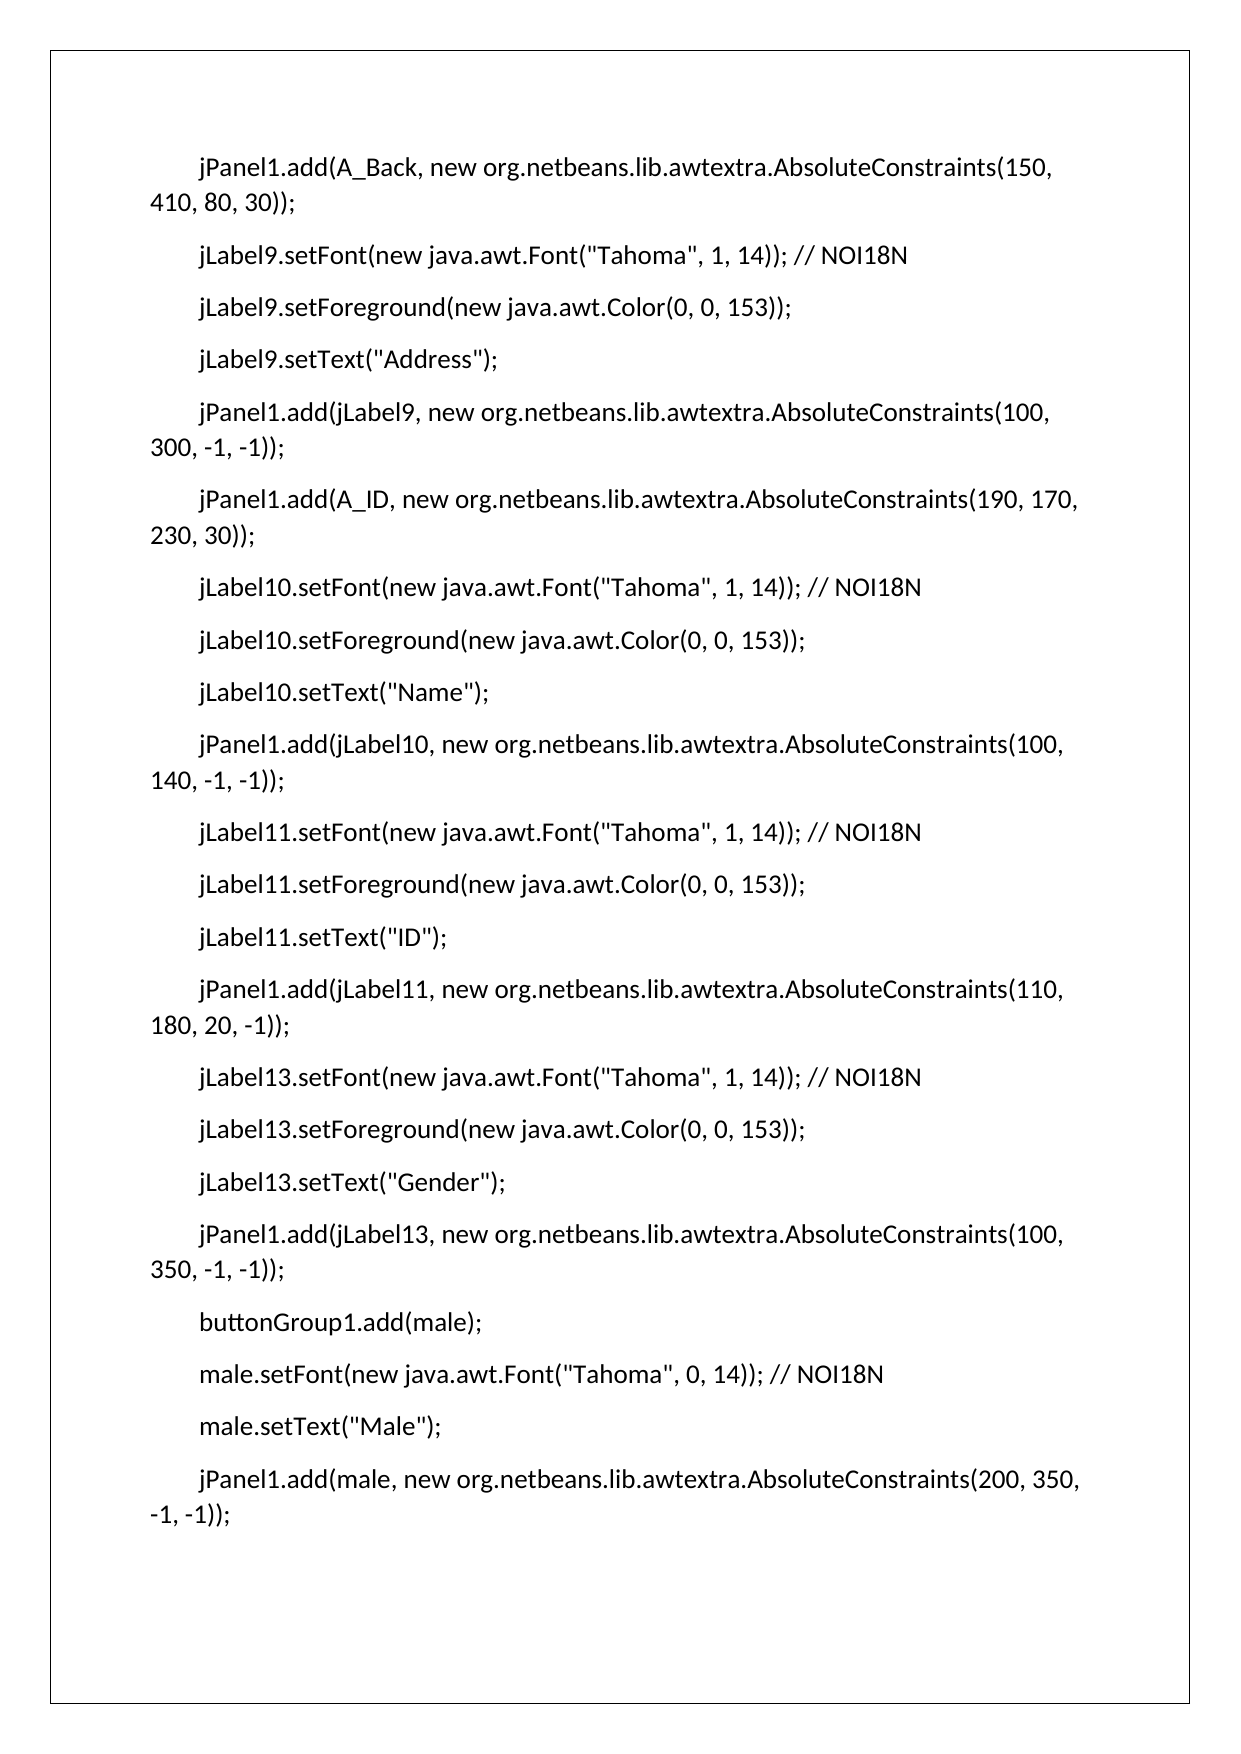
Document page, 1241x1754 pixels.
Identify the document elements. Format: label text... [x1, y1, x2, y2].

text male.setText("Male"); [150, 1409, 1090, 1443]
text jLabel11.setText("ID"); [150, 920, 1090, 953]
text male.setFont(new java.awt.Font("Tahoma", 0, 14)); // NOI18N [150, 1357, 1090, 1390]
text jPanel1.add(jLabel13, new org.netbeans.lib.awtextra.AbsoluteConstraints(100, 350, -1, -1)); [150, 1217, 1090, 1286]
text buttonGroup1.add(male); [150, 1305, 1090, 1338]
text jLabel9.setForeground(new java.awt.Color(0, 0, 153)); [150, 290, 1090, 323]
text jLabel9.setFont(new java.awt.Font("Tahoma", 1, 14)); // NOI18N [150, 238, 1090, 271]
text jLabel13.setForeground(new java.awt.Color(0, 0, 153)); [150, 1112, 1090, 1146]
text jLabel13.setText("Gender"); [150, 1165, 1090, 1198]
text jLabel13.setFont(new java.awt.Font("Tahoma", 1, 14)); // NOI18N [150, 1060, 1090, 1093]
text jLabel10.setForeground(new java.awt.Color(0, 0, 153)); [150, 623, 1090, 656]
text jPanel1.add(A_ID, new org.netbeans.lib.awtextra.AbsoluteConstraints(190, 170, 230, 30)); [150, 483, 1090, 551]
text jLabel11.setForeground(new java.awt.Color(0, 0, 153)); [150, 868, 1090, 901]
text jPanel1.add(A_Back, new org.netbeans.lib.awtextra.AbsoluteConstraints(150, 410, 80, 30)); [150, 150, 1090, 219]
text jPanel1.add(jLabel11, new org.netbeans.lib.awtextra.AbsoluteConstraints(110, 180, 20, -1)); [150, 972, 1090, 1041]
text jLabel10.setText("Name"); [150, 675, 1090, 708]
text jPanel1.add(jLabel9, new org.netbeans.lib.awtextra.AbsoluteConstraints(100, 300, -1, -1)); [150, 395, 1090, 463]
text jPanel1.add(jLabel10, new org.netbeans.lib.awtextra.AbsoluteConstraints(100, 140, -1, -1)); [150, 727, 1090, 796]
text jLabel9.setText("Address"); [150, 342, 1090, 376]
text jLabel10.setFont(new java.awt.Font("Tahoma", 1, 14)); // NOI18N [150, 571, 1090, 604]
text jLabel11.setFont(new java.awt.Font("Tahoma", 1, 14)); // NOI18N [150, 815, 1090, 848]
text jPanel1.add(male, new org.netbeans.lib.awtextra.AbsoluteConstraints(200, 350, -1, -1)); [150, 1462, 1090, 1531]
